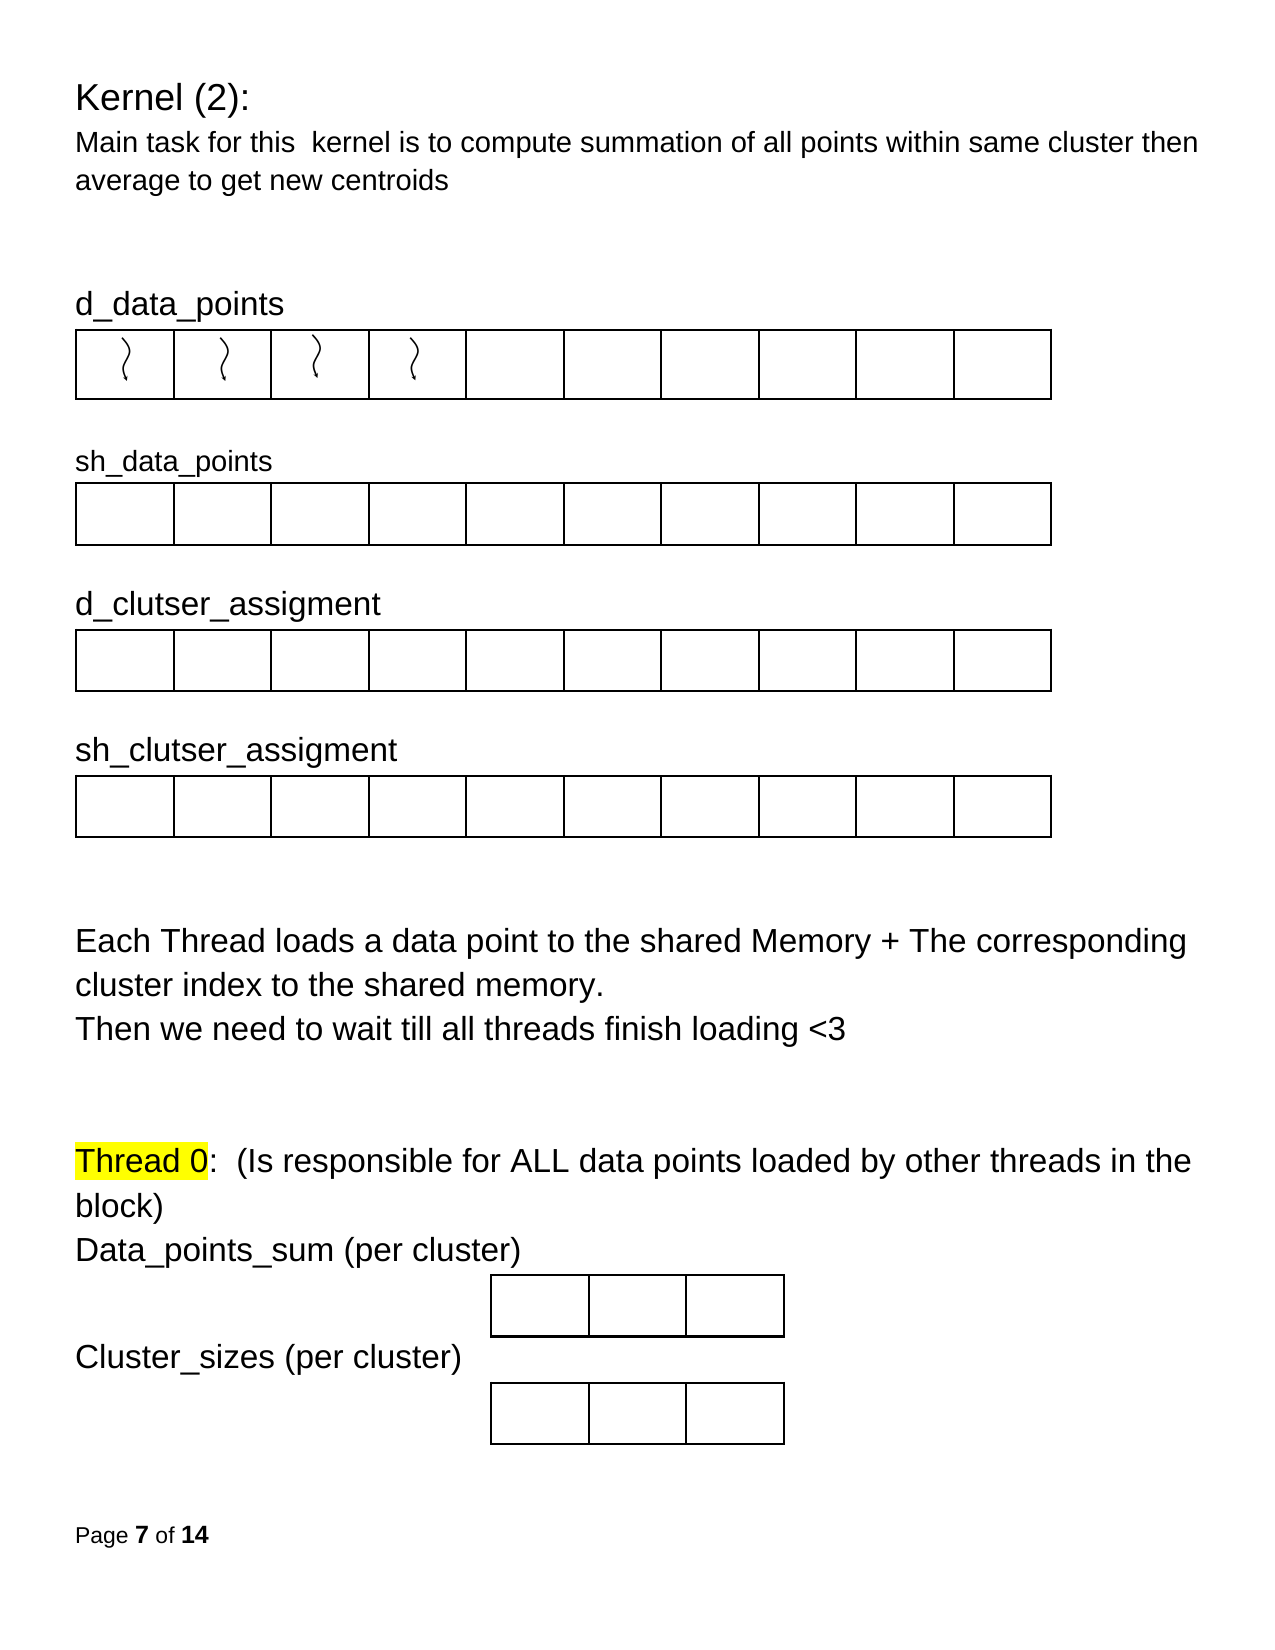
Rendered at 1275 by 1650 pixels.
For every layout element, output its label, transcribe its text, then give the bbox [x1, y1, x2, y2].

table_header [687, 1276, 783, 1335]
table_header [955, 631, 1050, 690]
table_header [760, 331, 855, 397]
table_header [272, 331, 368, 397]
table_header [370, 631, 465, 690]
table_header [175, 331, 270, 397]
table_header [565, 331, 660, 397]
text Thread 0: (Is responsible for ALL data points loaded by other threads in the block) [75, 1142, 1200, 1224]
table_header [955, 331, 1050, 397]
table_header [955, 777, 1050, 836]
table_header [370, 331, 465, 397]
text Main task for this kernel is to compute summation of all points within same cluster then average to get new centroids [75, 124, 1200, 197]
table_header [565, 484, 660, 544]
picture [201, 337, 246, 388]
table_header [272, 777, 368, 836]
table_header [687, 1384, 783, 1443]
picture [391, 337, 436, 388]
text d_clutser_assigment [75, 584, 1200, 623]
table_header [370, 777, 465, 836]
table_header [175, 631, 270, 690]
table_header [370, 484, 465, 544]
table_header [565, 631, 660, 690]
text d_data_points [75, 284, 1200, 323]
table_header [175, 484, 270, 544]
text Cluster_sizes (per cluster) [75, 1337, 1200, 1376]
table_header [857, 331, 953, 397]
table_header [492, 1276, 588, 1335]
text sh_clutser_assigment [75, 730, 1200, 769]
text sh_data_points [75, 444, 1200, 477]
table_header [857, 631, 953, 690]
table_header [467, 631, 563, 690]
table_header [662, 631, 758, 690]
table_header [175, 777, 270, 836]
table_header [760, 631, 855, 690]
table_header [77, 484, 173, 544]
table_header [590, 1384, 685, 1443]
table_header [662, 484, 758, 544]
table_header [492, 1384, 588, 1443]
table_header [662, 777, 758, 836]
table_header [272, 631, 368, 690]
table_header [955, 484, 1050, 544]
table_header [272, 484, 368, 544]
table_header [857, 484, 953, 544]
table_header [77, 331, 173, 397]
table_header [467, 777, 563, 836]
text Each Thread loads a data point to the shared Memory + The corresponding cluster index to the shared memory. [75, 921, 1200, 1003]
table_header [467, 484, 563, 544]
picture [293, 334, 338, 385]
table_header [565, 777, 660, 836]
text Kernel (2): [75, 75, 1200, 118]
table_header [467, 331, 563, 397]
table_header [760, 484, 855, 544]
table_header [662, 331, 758, 397]
table_header [760, 777, 855, 836]
table_header [857, 777, 953, 836]
table_header [77, 631, 173, 690]
text Data_points_sum (per cluster) [75, 1230, 1200, 1268]
picture [103, 337, 147, 388]
table_header [590, 1276, 685, 1335]
table_header [77, 777, 173, 836]
text Then we need to wait till all threads finish loading <3 [75, 1009, 1200, 1047]
